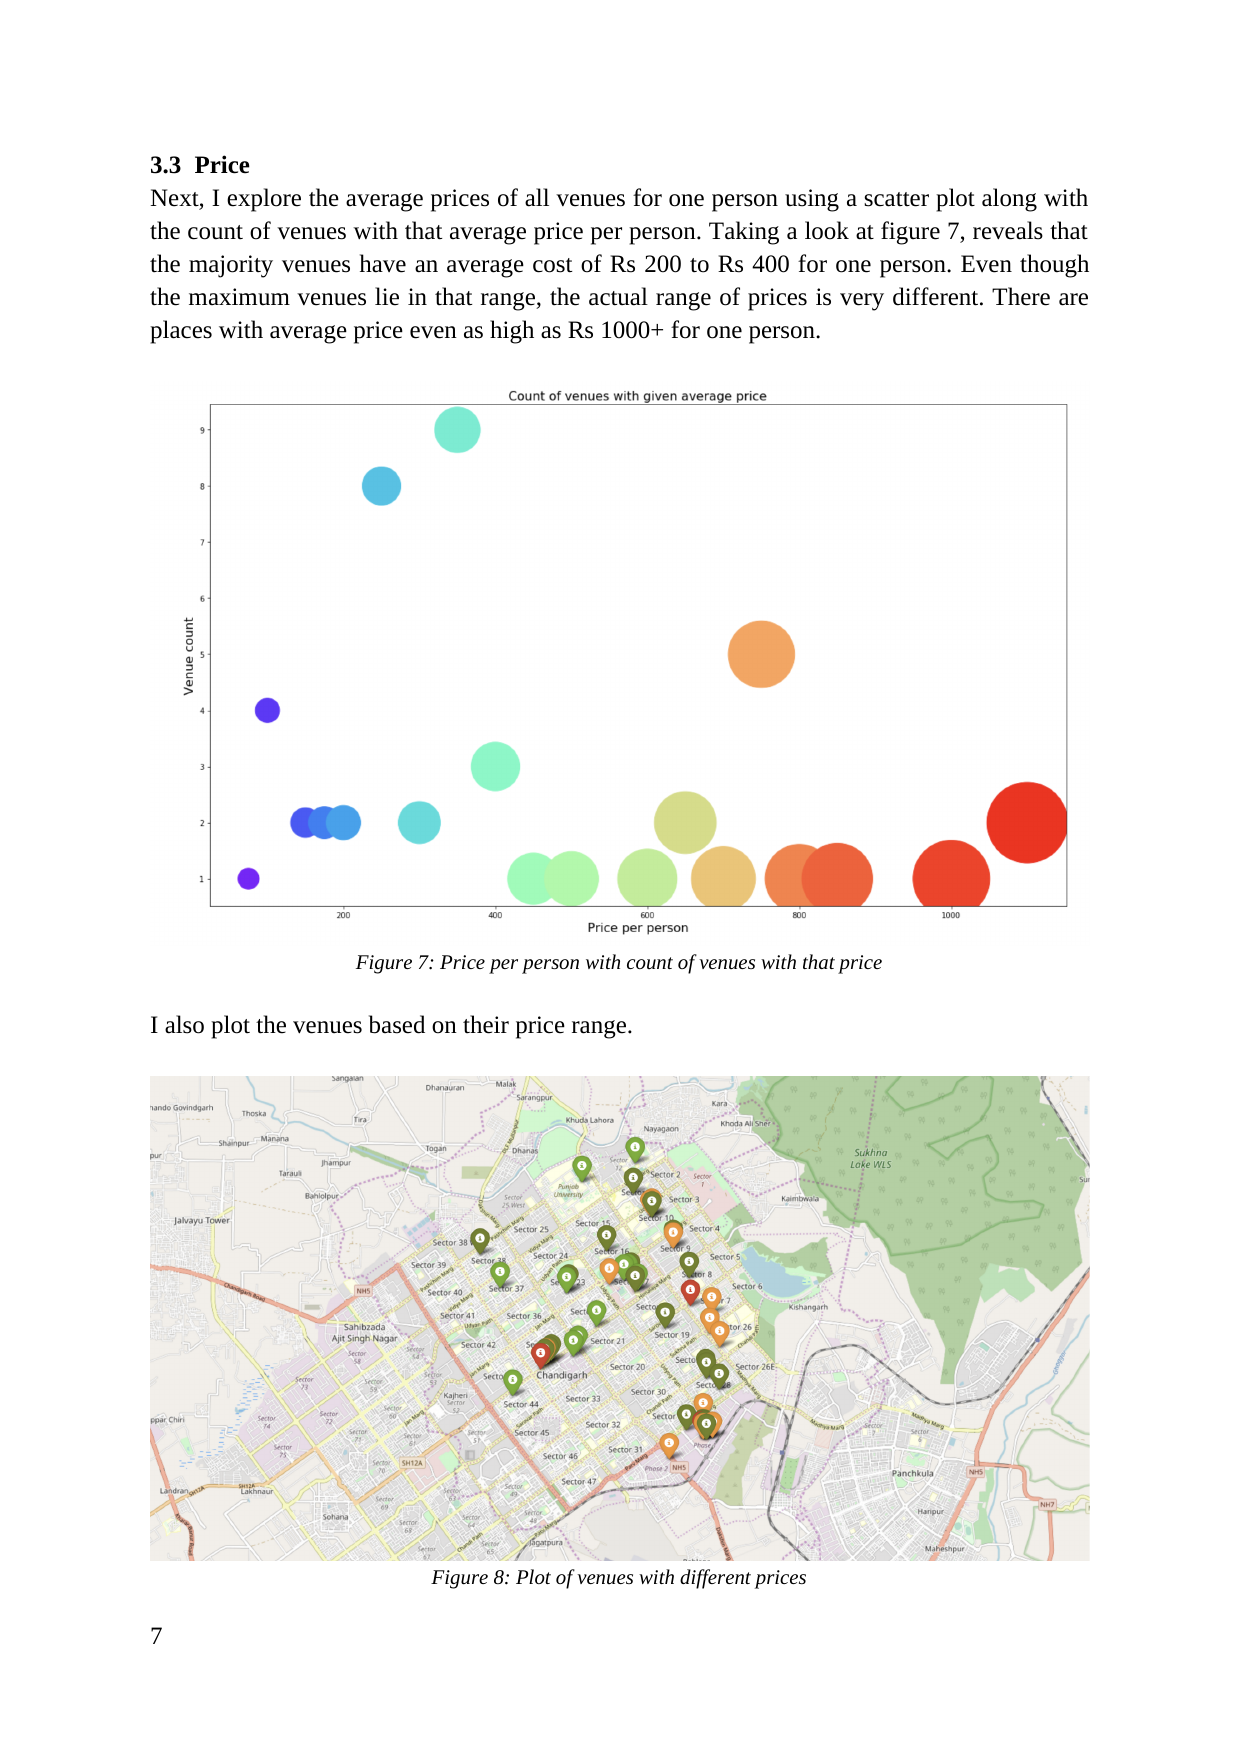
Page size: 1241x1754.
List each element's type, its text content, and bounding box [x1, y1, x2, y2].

text I also plot the venues based on their price range. [150, 1011, 1090, 1039]
list Price [150, 150, 1090, 179]
text Figure 8: Plot of venues with different prices [150, 1565, 1090, 1589]
text Figure 7: Price per person with count of venues with that price [150, 950, 1090, 974]
picture [150, 381, 1090, 946]
picture [150, 1076, 1090, 1561]
text Next, I explore the average prices of all venues for one person using a scatter plot along with the count of venues with that average price per person. Taking a look at figure 7, reveals that the majority venues have an average cost of Rs 200 to Rs 400 for one person. Even though the maximum venues lie in that range, the actual range of prices is very different. There are places with average price even as high as Rs 1000+ for one person. [150, 183, 1090, 344]
